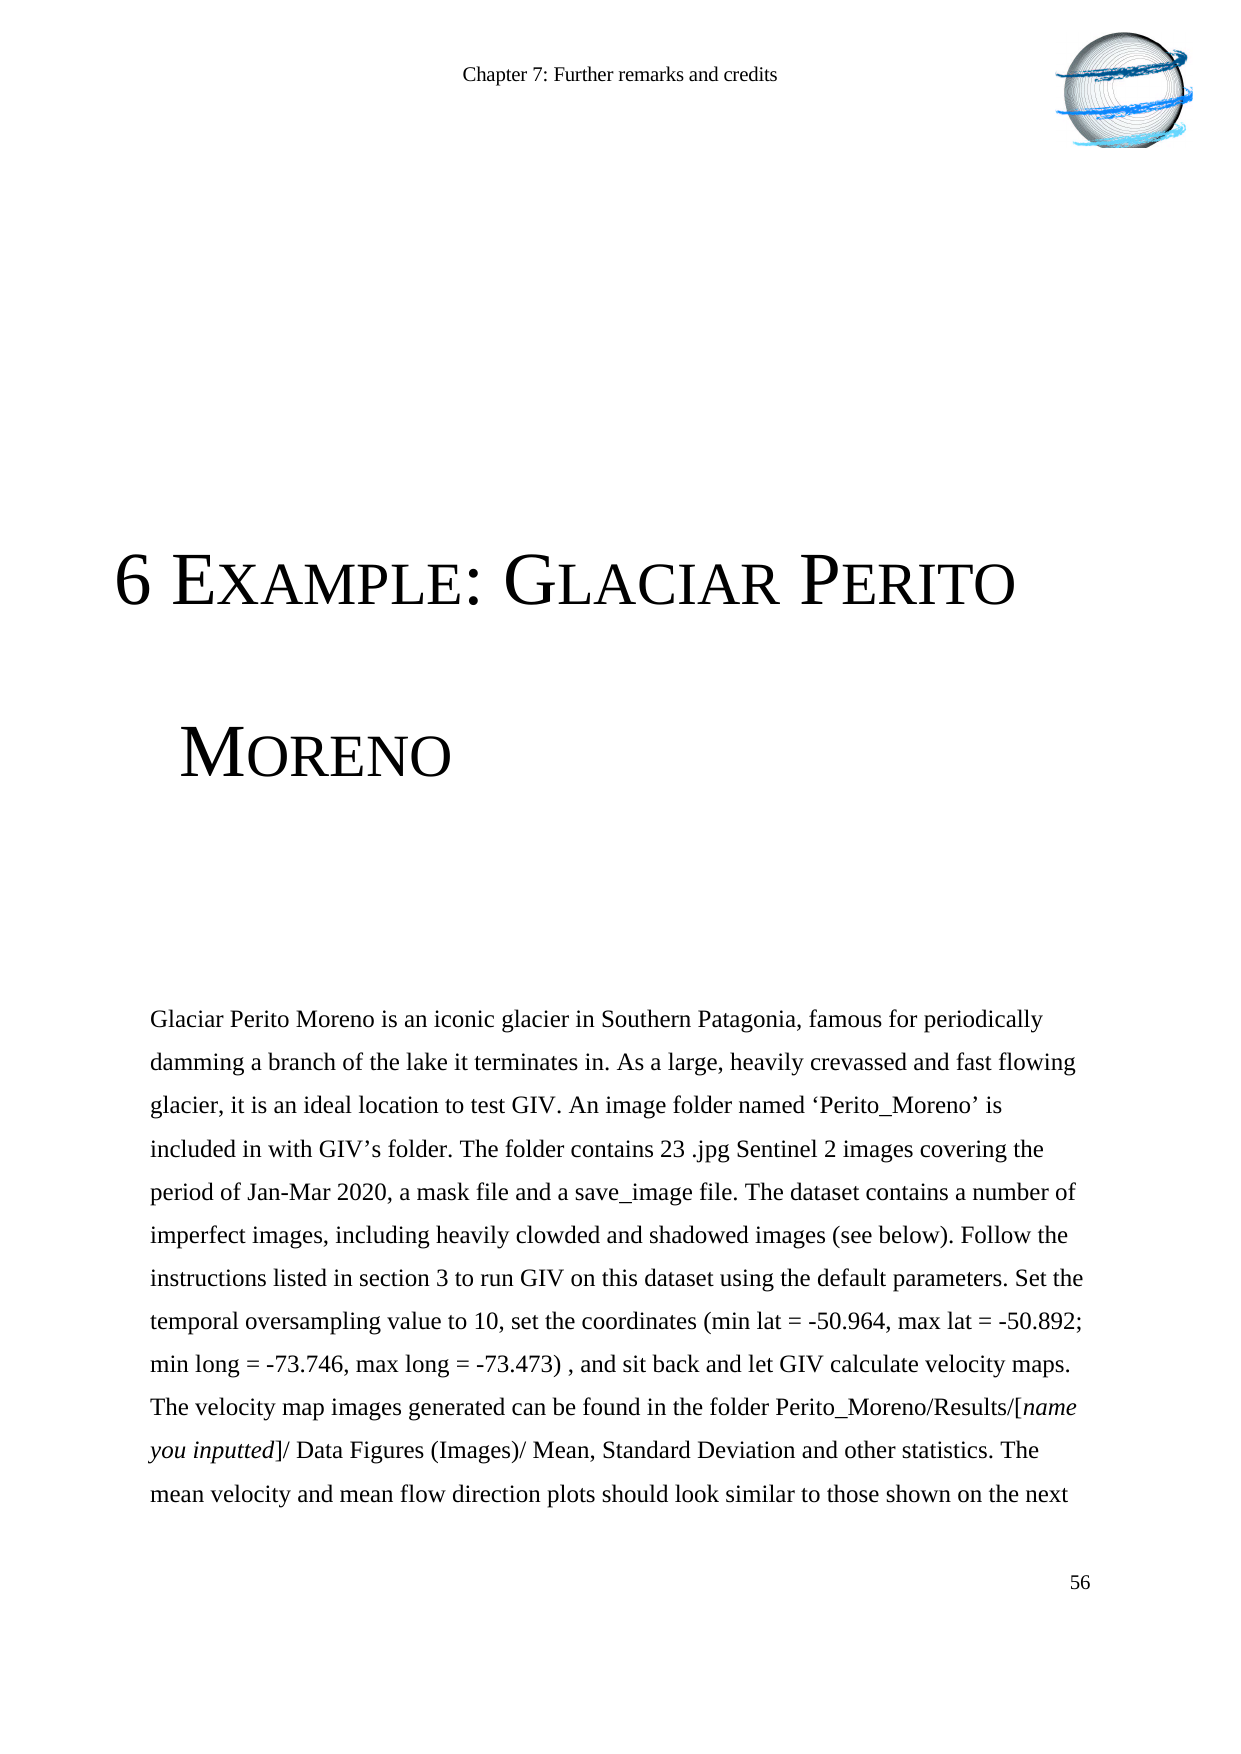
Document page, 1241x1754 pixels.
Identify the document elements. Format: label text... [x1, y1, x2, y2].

subtitle Example: Glaciar Perito Moreno [114, 534, 1090, 793]
picture [1055, 32, 1193, 148]
